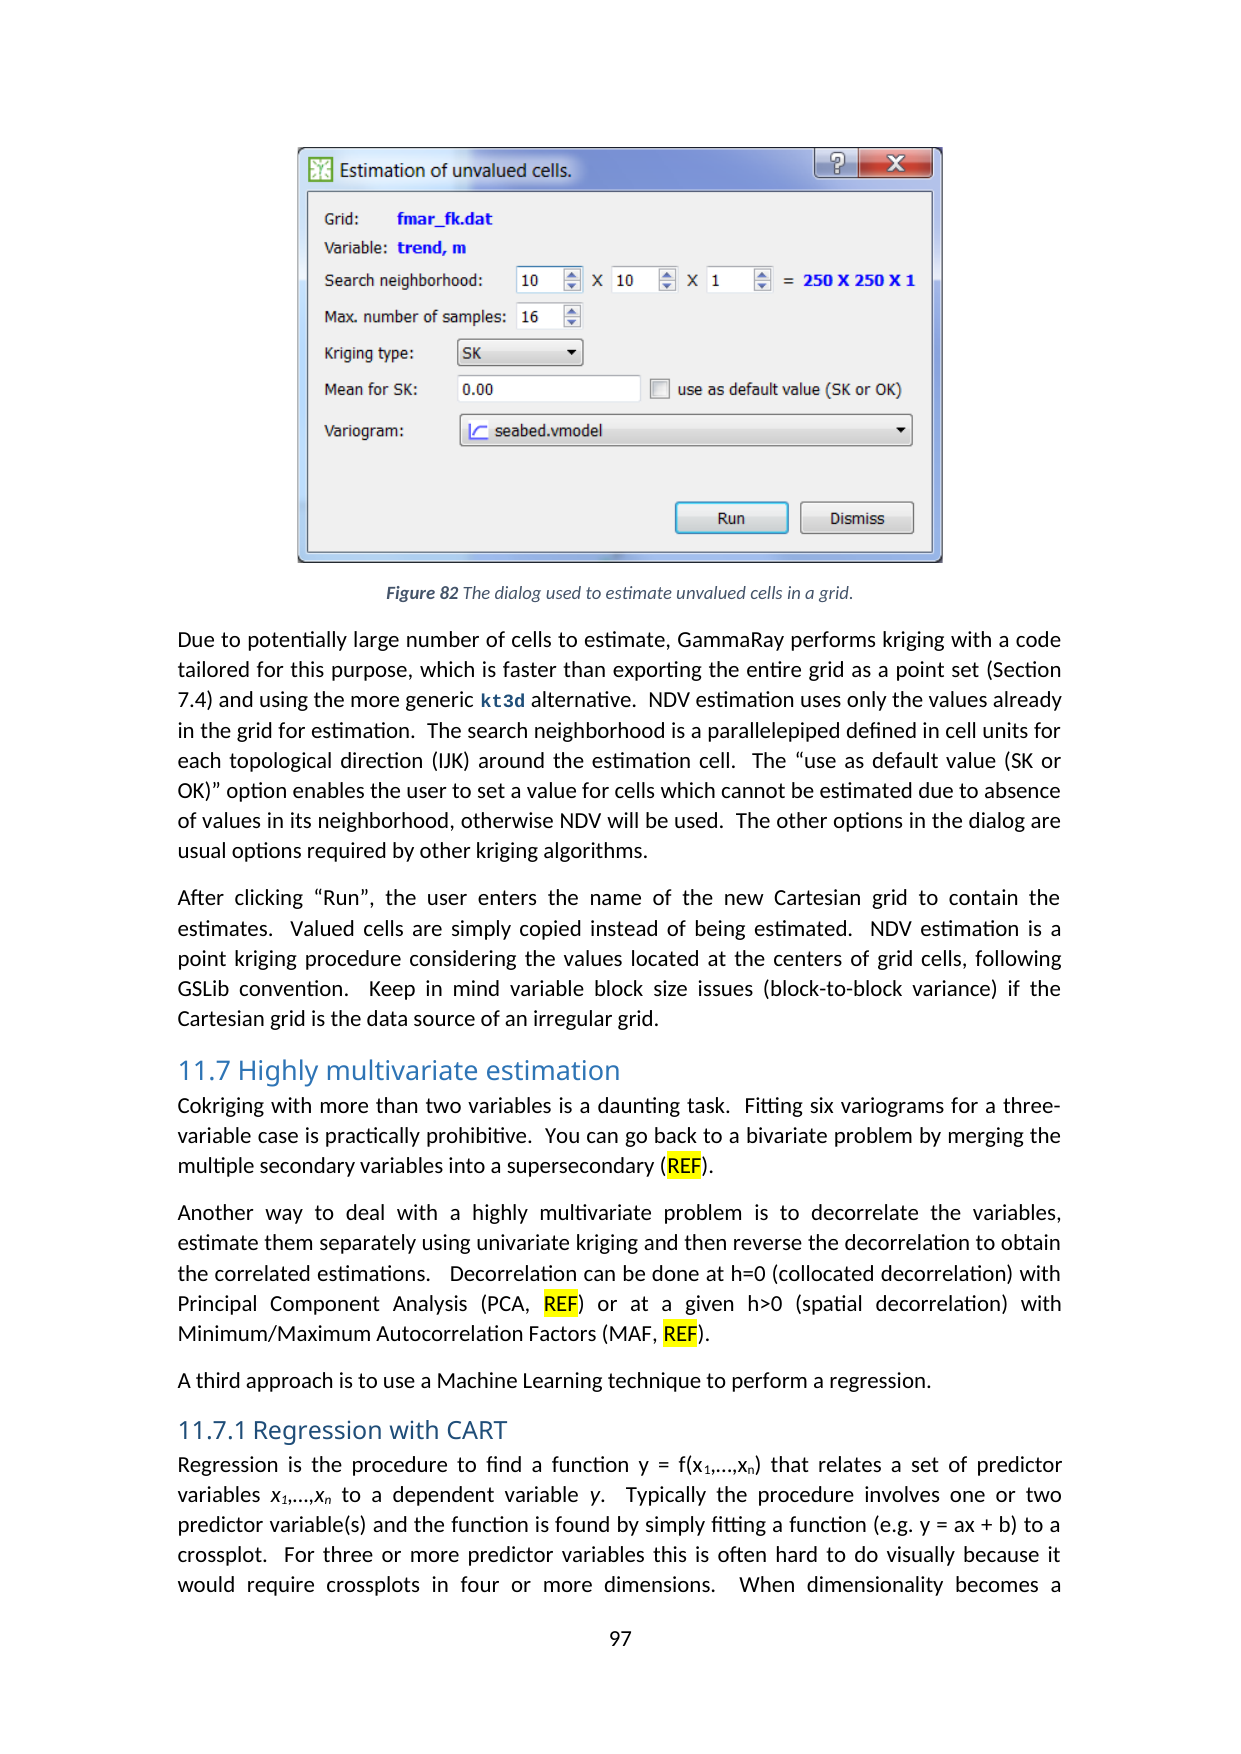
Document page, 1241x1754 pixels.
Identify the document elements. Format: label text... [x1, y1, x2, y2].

text Another way to deal with a highly multivariate problem is to decorrelate the variables, estimate them separately using univariate kriging and then reverse the decorrelation to obtain the correlated estimations. Decorrelation can be done at h=0 (collocated decorrelation) with Principal Component Analysis (PCA, REF) or at a given h>0 (spatial decorrelation) with Minimum/Maximum Autocorrelation Factors (MAF, REF). [177, 1198, 1063, 1347]
picture [297, 147, 943, 563]
subtitle Regression with CART [177, 1413, 1063, 1447]
text Cokriging with more than two variables is a daunting task. Fitting six variograms for a three-variable case is practically prohibitive. You can go back to a bivariate problem by merging the multiple secondary variables into a supersecondary (REF). [177, 1091, 1063, 1179]
text Due to potentially large number of cells to estimate, GammaRay performs kriging with a code tailored for this purpose, which is faster than exporting the entire grid as a point set (Section 7.4) and using the more generic kt3d alternative. NDV estimation uses only the values already in the grid for estimation. The search neighborhood is a parallelepiped defined in cell units for each topological direction (IJK) around the estimation cell. The “use as default value (SK or OK)” option enables the user to set a value for cells which cannot be estimated due to absence of values in its neighborhood, otherwise NDV will be used. The other options in the dialog are usual options required by other kriging algorithms. [177, 625, 1063, 865]
text After clicking “Run”, the user enters the name of the new Cartesian grid to contain the estimates. Valued cells are simply copied instead of being estimated. NDV estimation is a point kriging procedure considering the values located at the centers of grid cells, following GSLib convention. Keep in mind variable block size issues (block-to-block variance) if the Cartesian grid is the data source of an irregular grid. [177, 883, 1063, 1032]
text Figure 82 The dialog used to estimate unvalued cells in a grid. [177, 581, 1063, 604]
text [177, 1450, 1063, 1598]
subtitle Highly multivariate estimation [177, 1051, 1063, 1088]
text A third approach is to use a Machine Learning technique to perform a regression. [177, 1366, 1063, 1394]
